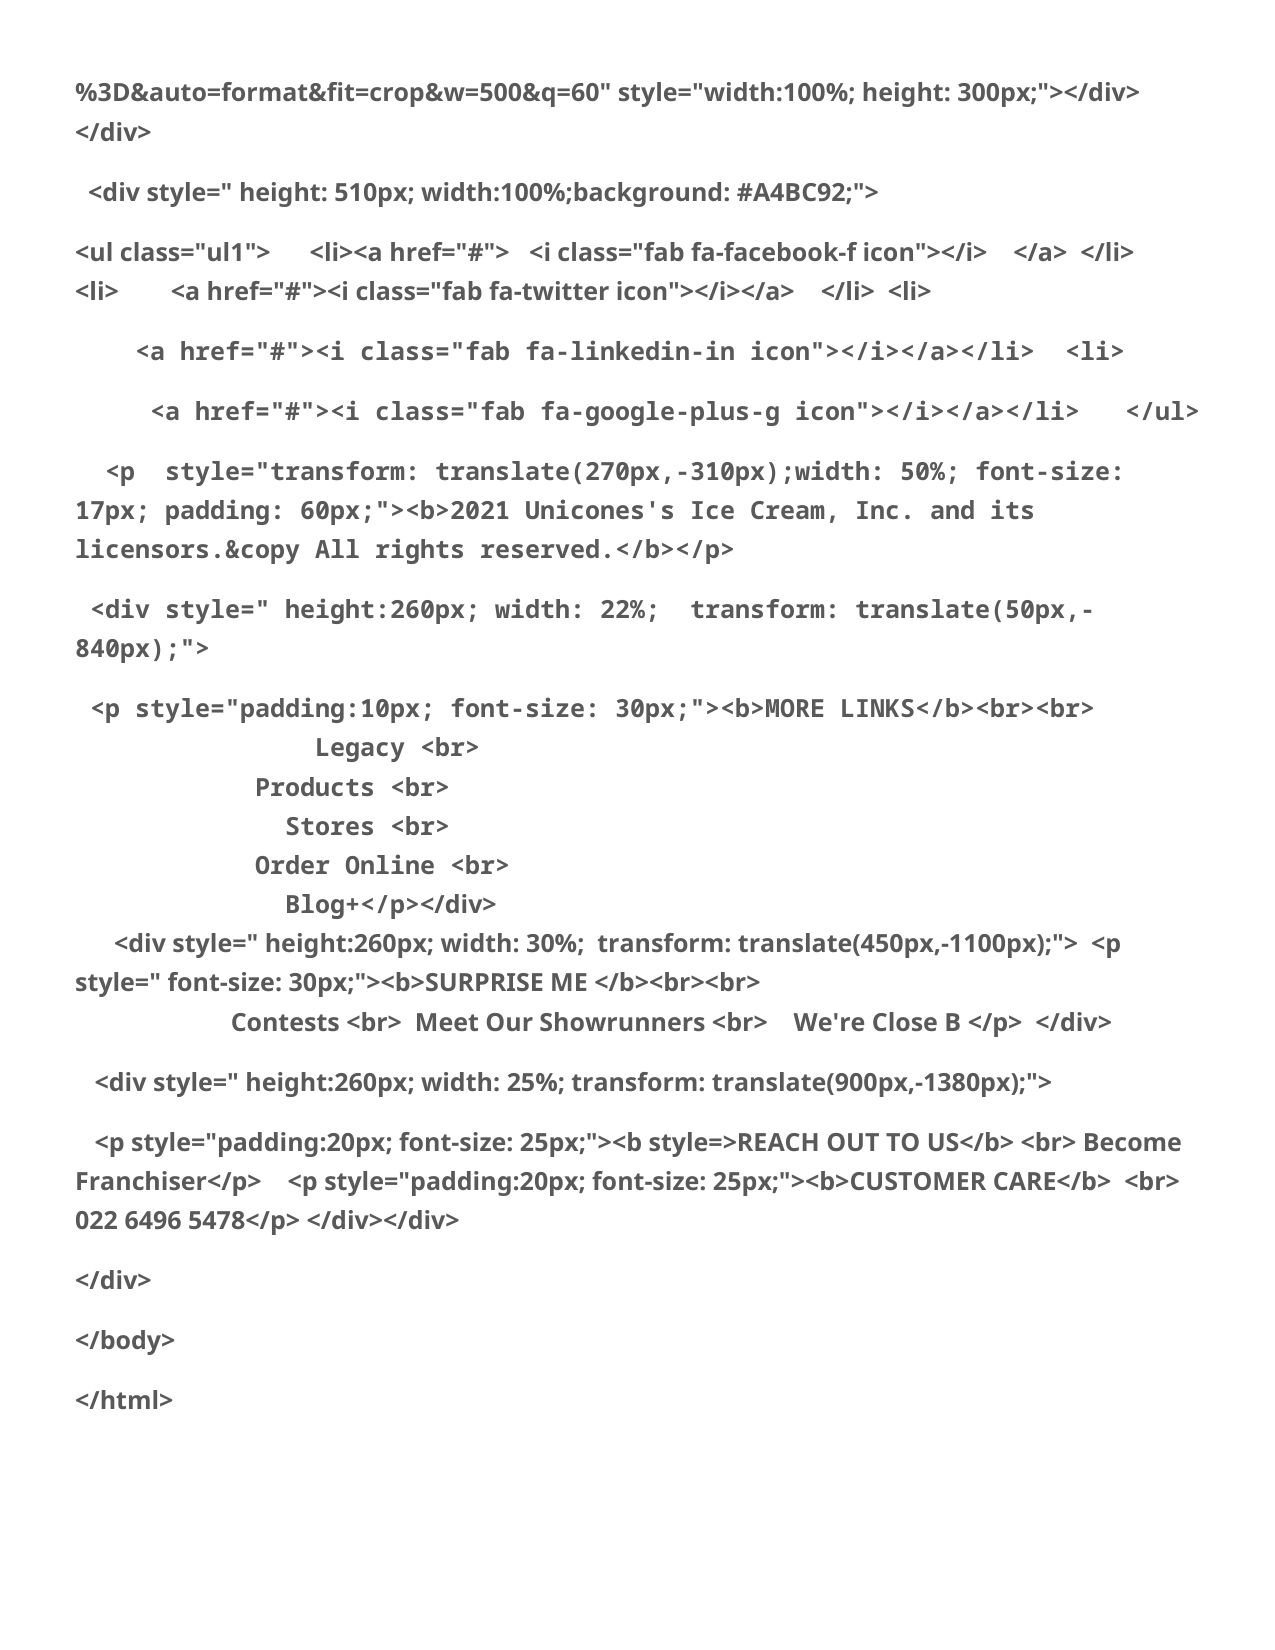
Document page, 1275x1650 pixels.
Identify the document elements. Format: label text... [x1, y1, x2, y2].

text <div style=" height:260px; width: 25%; transform: translate(900px,-1380px);"> [75, 1064, 1200, 1098]
text Products <br> [75, 769, 1200, 803]
text Contests <br> Meet Our Showrunners <br> We're Close B </p> </div> [75, 1004, 1200, 1038]
text </div> [75, 1262, 1200, 1297]
text <ul class="ul1"> <li><a href="#"> <i class="fab fa-facebook-f icon"></i> </a> </li> <li> <a href="#"><i class="fab fa-twitter icon"></i></a> </li> <li> [75, 234, 1200, 307]
text <div style=" height:260px; width: 30%; transform: translate(450px,-1100px);"> <p style=" font-size: 30px;"><b>SURPRISE ME </b><br><br> [75, 926, 1200, 999]
text <a href="#"><i class="fab fa-google-plus-g icon"></i></a></li> </ul> [75, 393, 1200, 427]
text Stores <br> [75, 808, 1200, 842]
text <a href="#"><i class="fab fa-linkedin-in icon"></i></a></li> <li> [75, 333, 1200, 367]
text <p style="padding:10px; font-size: 30px;"><b>MORE LINKS</b><br><br> [75, 691, 1200, 725]
text <div style=" height: 510px; width:100%;background: #A4BC92;"> [75, 174, 1200, 208]
text </html> [75, 1382, 1200, 1417]
text </body> [75, 1322, 1200, 1357]
text Order Online <br> [75, 847, 1200, 882]
text <div style=" height:260px; width: 22%; transform: translate(50px,-840px);"> [75, 592, 1200, 665]
text Blog+</p></div> [75, 887, 1200, 921]
text <p style="padding:20px; font-size: 25px;"><b style=>REACH OUT TO US</b> <br> Become Franchiser</p> <p style="padding:20px; font-size: 25px;"><b>CUSTOMER CARE</b> <br> 022 6496 5478</p> </div></div> [75, 1124, 1200, 1237]
text <p style="transform: translate(270px,-310px);width: 50%; font-size: 17px; padding: 60px;"><b>2021 Unicones's Ice Cream, Inc. and its licensors.&copy All rights reserved.</b></p> [75, 453, 1200, 566]
text Legacy <br> [75, 730, 1200, 764]
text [75, 75, 1200, 148]
